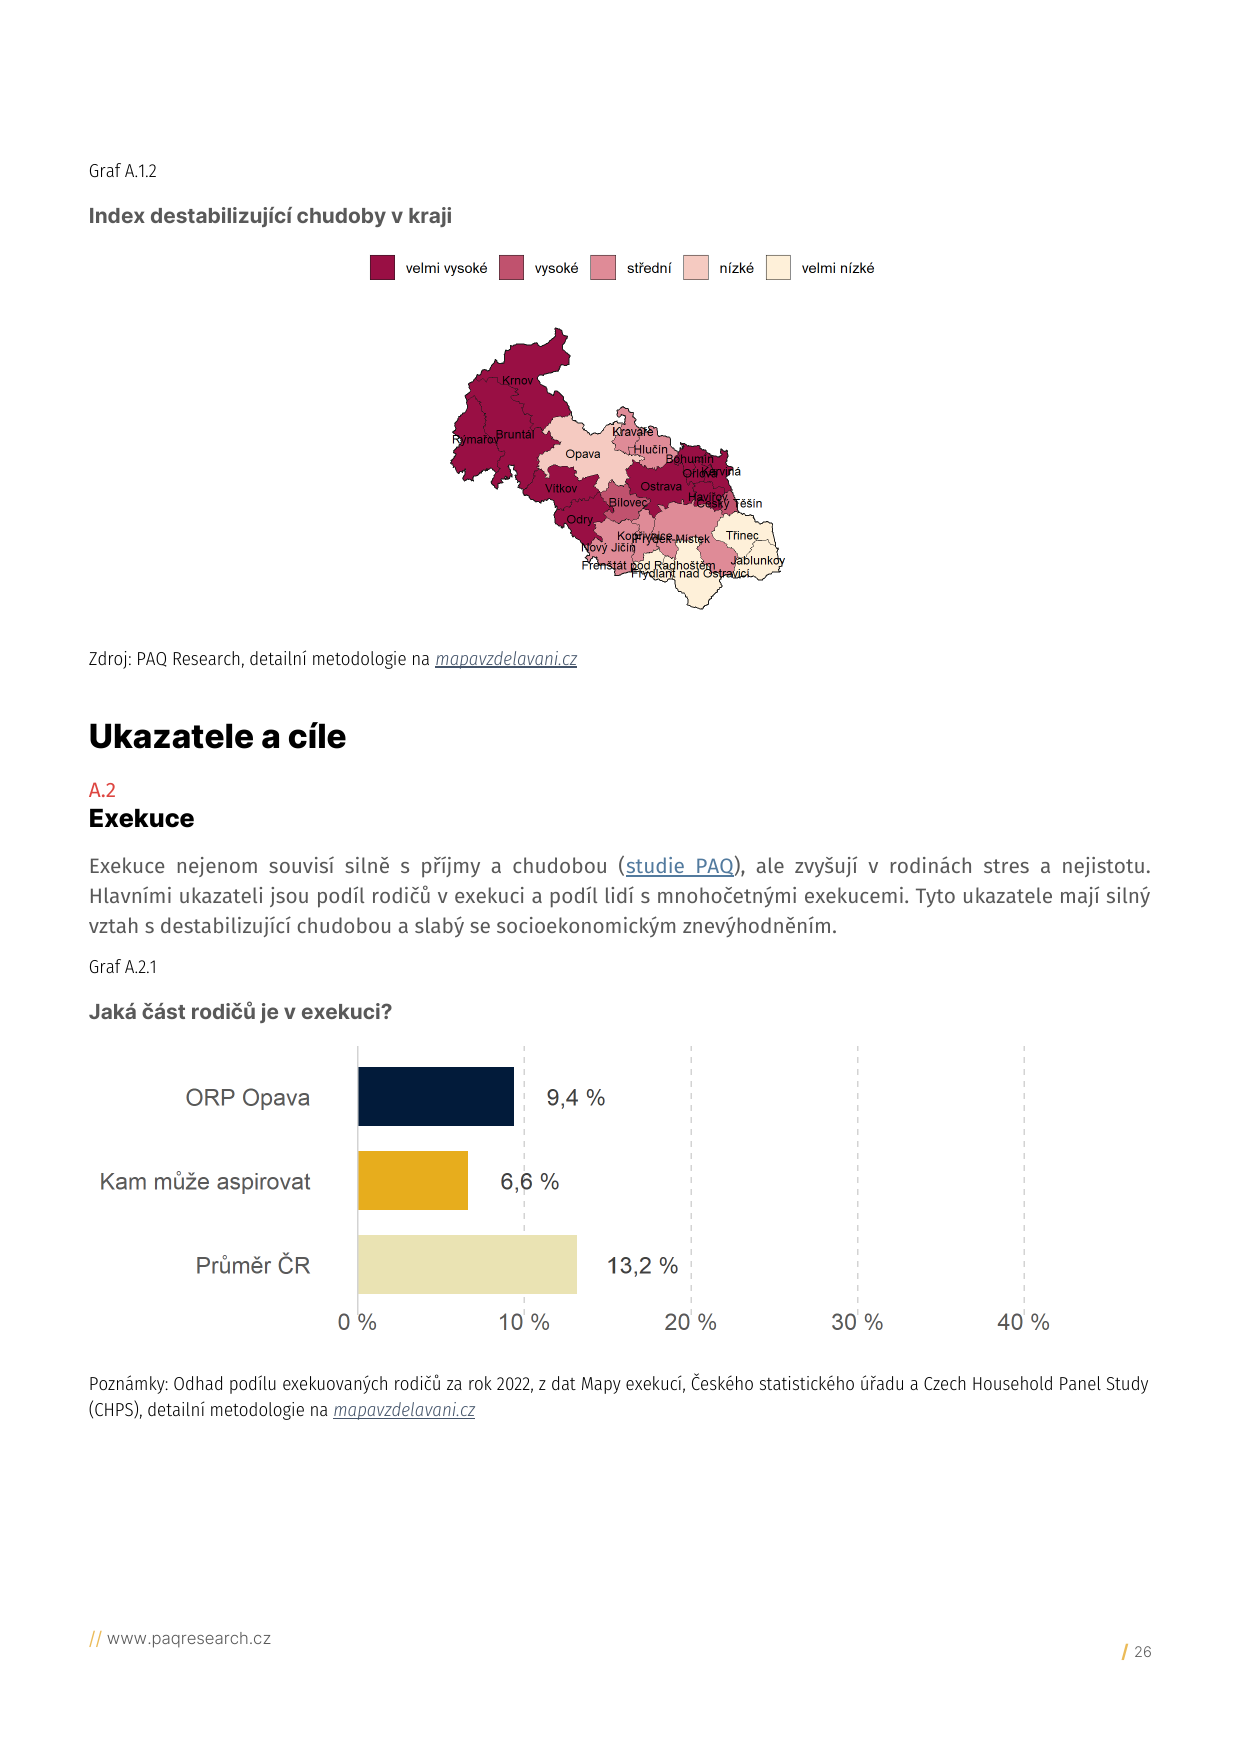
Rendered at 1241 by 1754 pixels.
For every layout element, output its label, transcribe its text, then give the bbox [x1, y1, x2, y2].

text Graf A.1.2 [89, 160, 1152, 183]
text Exekuce nejenom souvisí silně s příjmy a chudobou (studie PAQ), ale zvyšují v rodinách stres a nejistotu. Hlavními ukazateli jsou podíl rodičů v exekuci a podíl lidí s mnohočetnými exekucemi. Tyto ukazatele mají silný vztah s destabilizující chudobou a slabý se socioekonomickým znevýhodněním. [89, 849, 1152, 939]
picture [88, 228, 1139, 631]
subtitle Ukazatele a cíle [89, 716, 1152, 756]
picture [88, 1024, 1139, 1356]
text Poznámky: Odhad podílu exekuovaných rodičů za rok 2022, z dat Mapy exekucí, Českého statistického úřadu a Czech Household Panel Study (CHPS), detailní metodologie na mapavzdelavani.cz [89, 1373, 1152, 1421]
text Jaká část rodičů je v exekuci? [89, 994, 1152, 1024]
text Index destabilizující chudoby v kraji [89, 198, 1152, 229]
text Graf A.2.1 [89, 956, 1152, 978]
text A.2 [89, 773, 1152, 803]
text Zdroj: PAQ Research, detailní metodologie na mapavzdelavani.cz [89, 647, 1152, 670]
subtitle Exekuce [89, 803, 1152, 833]
